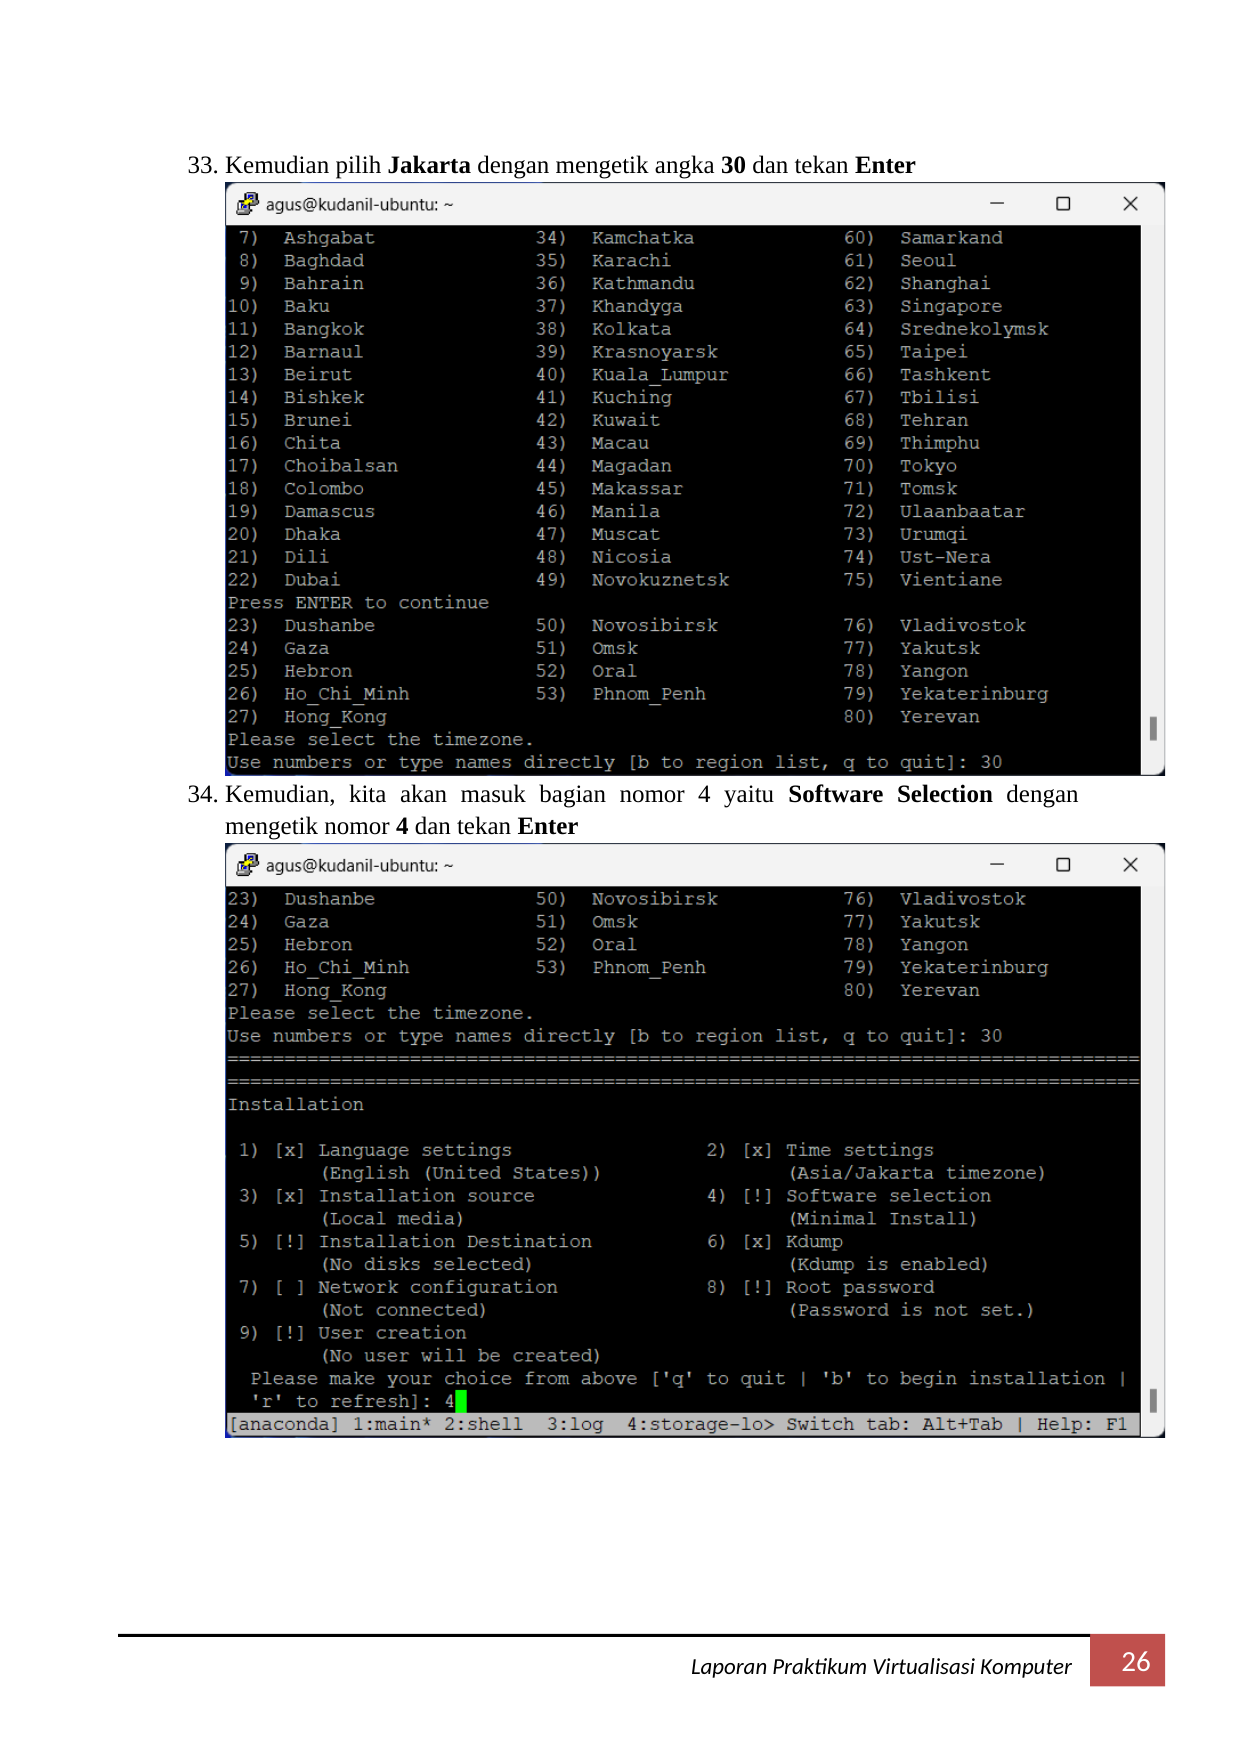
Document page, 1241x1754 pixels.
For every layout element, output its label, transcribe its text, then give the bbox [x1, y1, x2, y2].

list Kemudian, kita akan masuk bagian nomor 4 yaitu Software Selection dengan mengetik nomor 4 dan tekan Enter [187, 779, 1078, 840]
picture [225, 843, 1166, 1438]
list Kemudian pilih Jakarta dengan mengetik angka 30 dan tekan Enter [187, 150, 1078, 179]
picture [225, 182, 1166, 776]
